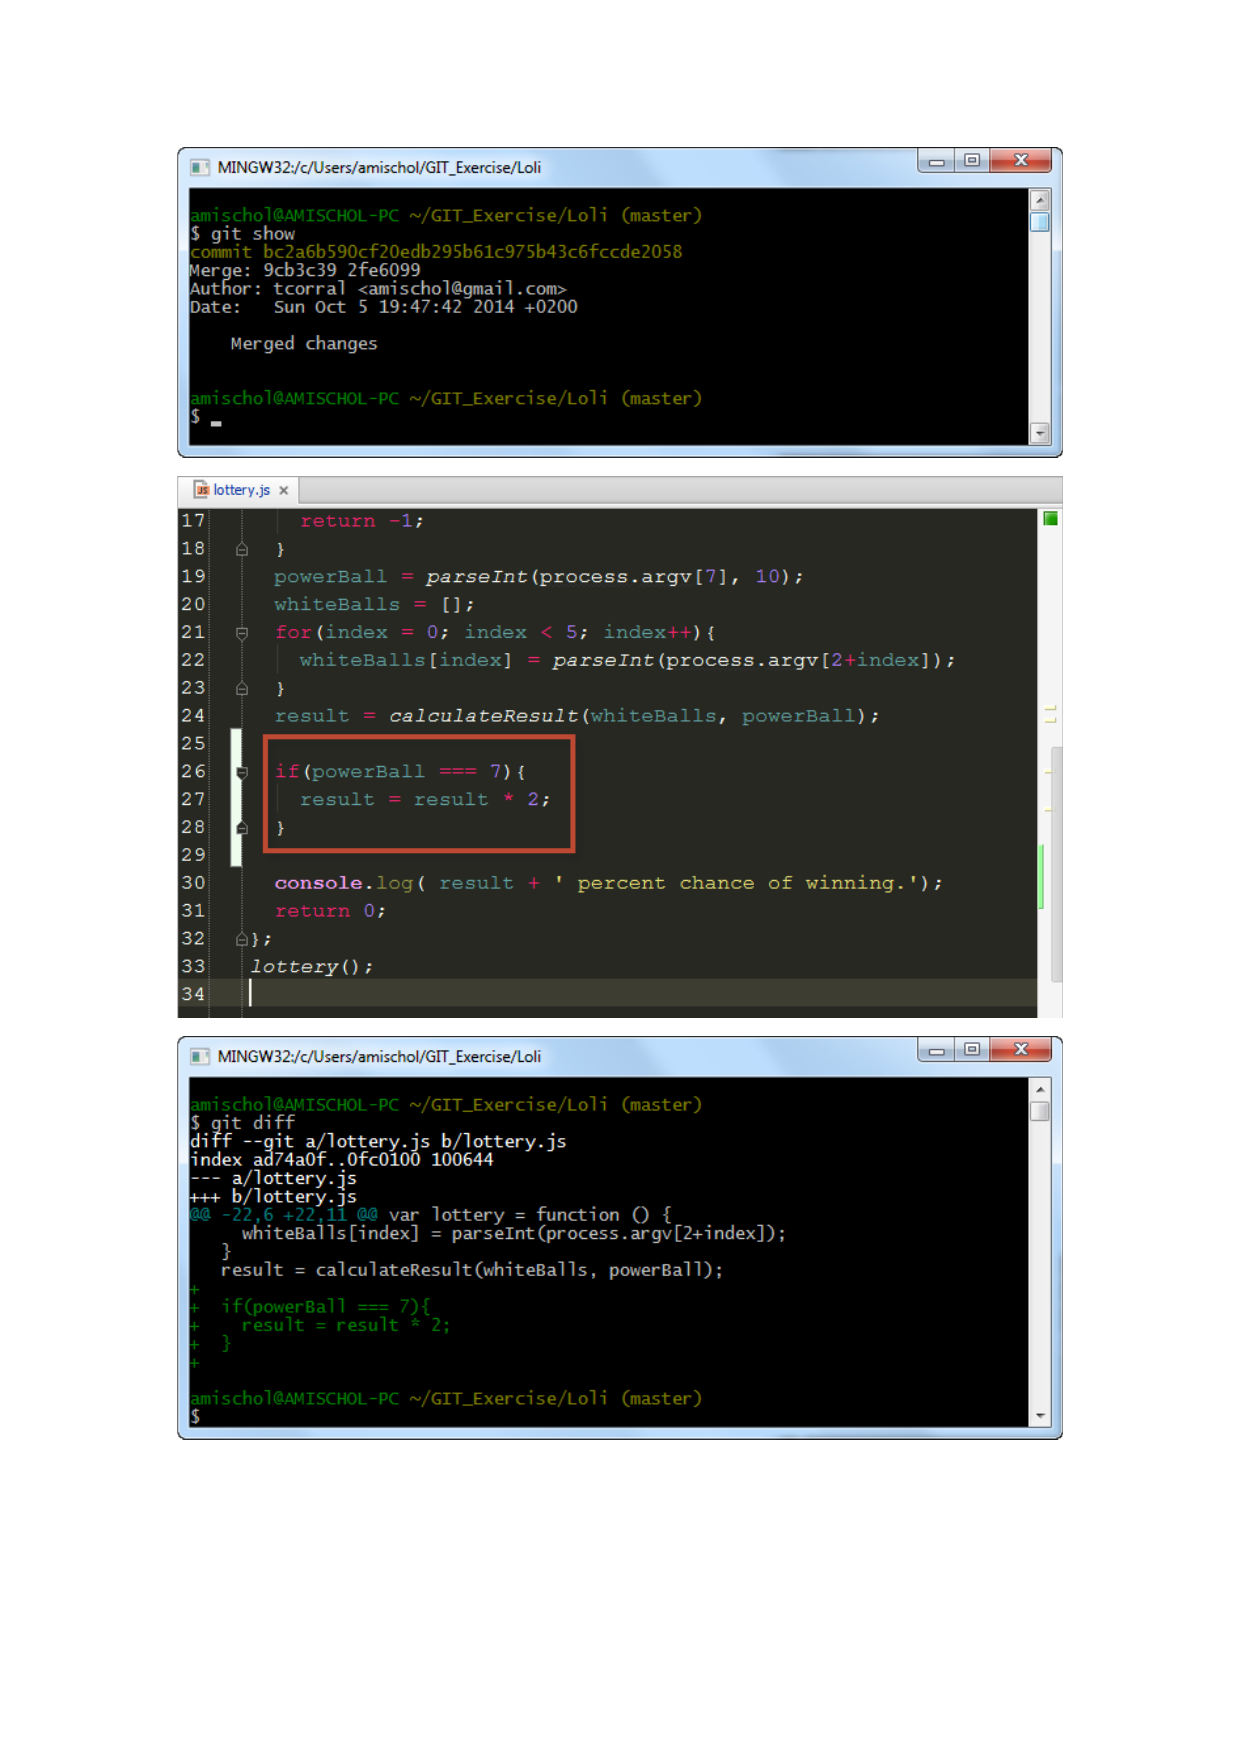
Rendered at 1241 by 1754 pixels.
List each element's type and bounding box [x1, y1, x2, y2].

picture [177, 147, 1063, 458]
picture [177, 1036, 1063, 1440]
picture [177, 476, 1063, 1018]
